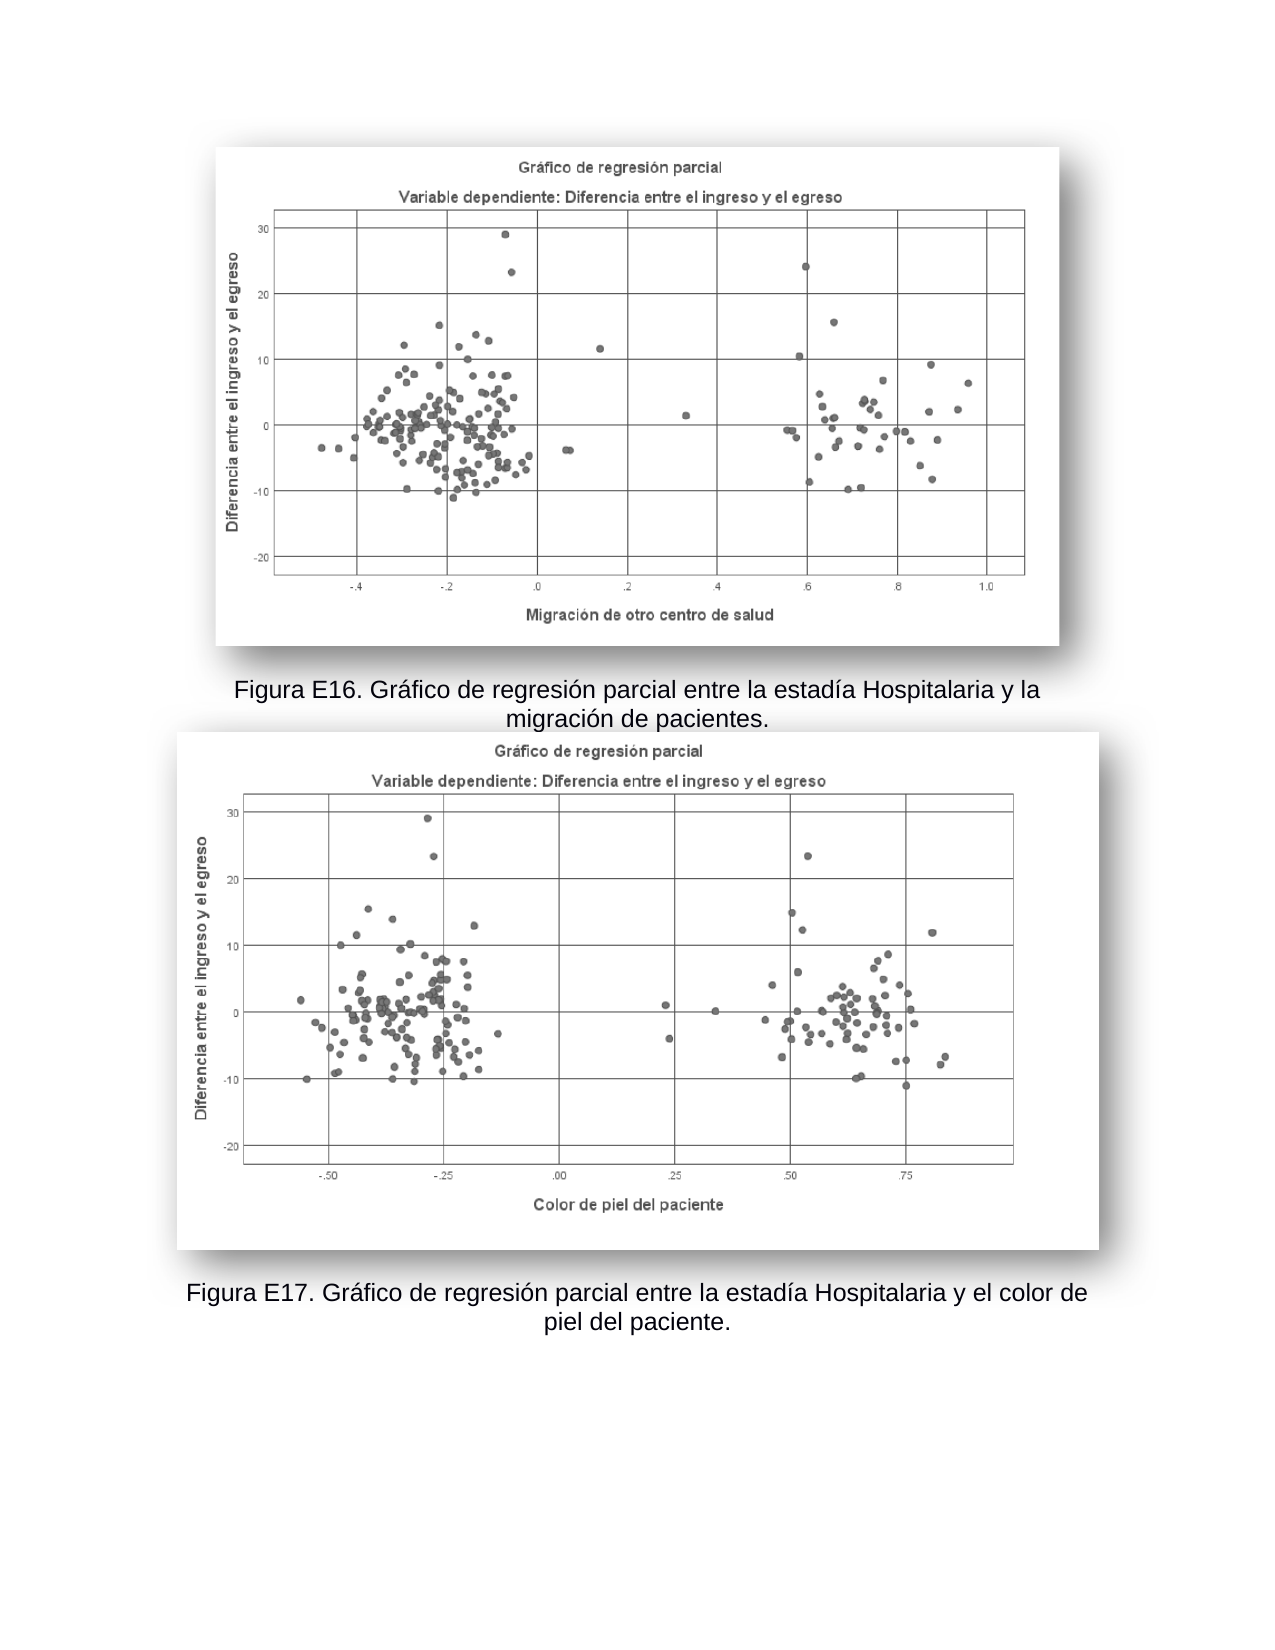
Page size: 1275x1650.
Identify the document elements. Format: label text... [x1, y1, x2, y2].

text Figura E17. Gráfico de regresión parcial entre la estadía Hospitalaria y el color de piel del paciente. [177, 1278, 1098, 1336]
picture [177, 732, 1099, 1250]
text Figura E16. Gráfico de regresión parcial entre la estadía Hospitalaria y la migración de pacientes. [177, 675, 1098, 732]
picture [215, 147, 1060, 646]
table_cell [542, 726, 657, 732]
table_cell [202, 726, 542, 732]
table_cell [659, 726, 1098, 732]
table_cell [232, 675, 1076, 686]
